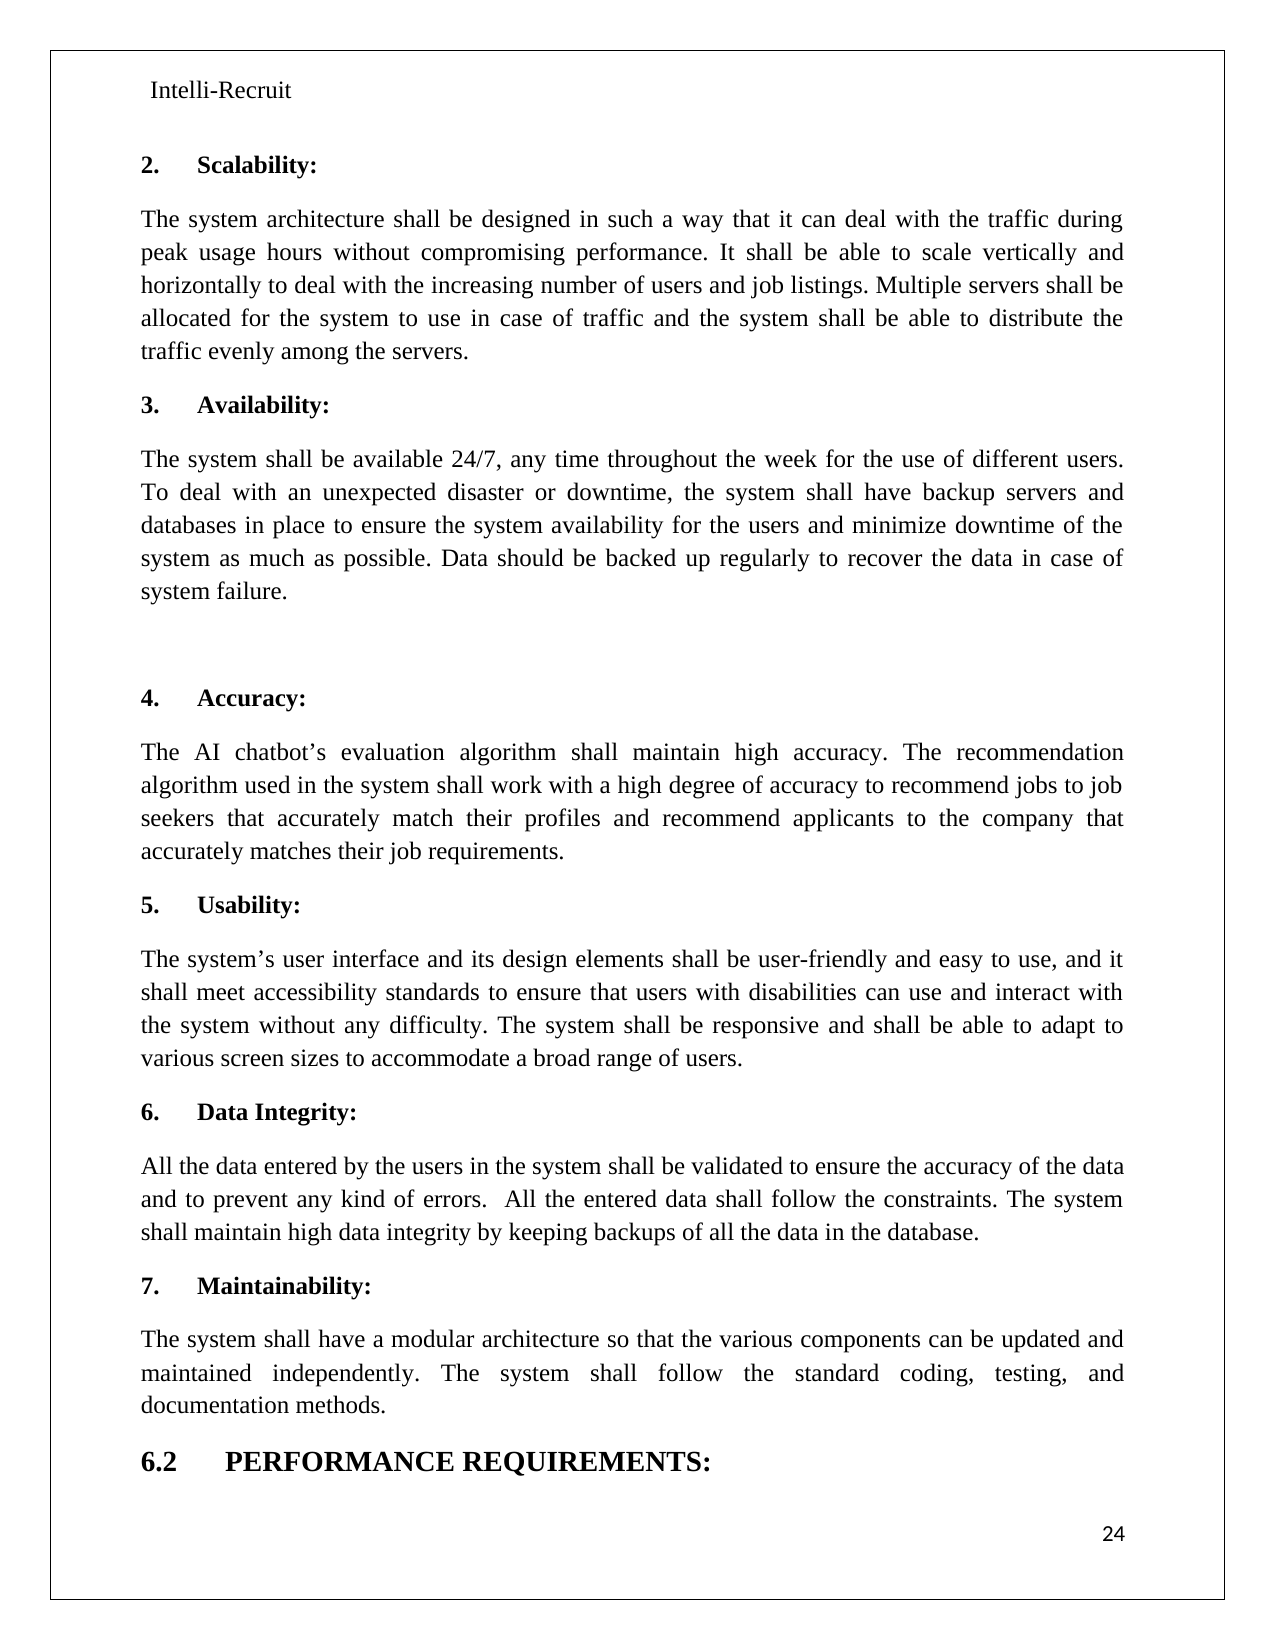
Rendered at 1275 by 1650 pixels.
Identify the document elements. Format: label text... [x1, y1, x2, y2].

text The system architecture shall be designed in such a way that it can deal with the traffic during peak usage hours without compromising performance. It shall be able to scale vertically and horizontally to deal with the increasing number of users and job listings. Multiple servers shall be allocated for the system to use in case of traffic and the system shall be able to distribute the traffic evenly among the servers. [141, 204, 1125, 365]
text The system shall have a modular architecture so that the various components can be updated and maintained independently. The system shall follow the standard coding, testing, and documentation methods. [141, 1324, 1125, 1419]
text The AI chatbot’s evaluation algorithm shall maintain high accuracy. The recommendation algorithm used in the system shall work with a high degree of accuracy to recommend jobs to job seekers that accurately match their profiles and recommend applicants to the company that accurately matches their job requirements. [141, 737, 1125, 865]
text 6.2 PERFORMANCE REQUIREMENTS: [141, 1444, 1125, 1478]
text All the data entered by the users in the system shall be validated to ensure the accuracy of the data and to prevent any kind of errors. All the entered data shall follow the constraints. The system shall maintain high data integrity by keeping backups of all the data in the database. [141, 1151, 1125, 1246]
text 4. Accuracy: [141, 683, 1125, 712]
text 7. Maintainability: [141, 1271, 1125, 1299]
text The system’s user interface and its design elements shall be user-friendly and easy to use, and it shall meet accessibility standards to ensure that users with disabilities can use and interact with the system without any difficulty. The system shall be responsive and shall be able to adapt to various screen sizes to accommodate a broad range of users. [141, 944, 1125, 1072]
text 2. Scalability: [141, 150, 1125, 179]
text The system shall be available 24/7, any time throughout the week for the use of different users. To deal with an unexpected disaster or downtime, the system shall have backup servers and databases in place to ensure the system availability for the users and minimize downtime of the system as much as possible. Data should be backed up regularly to recover the data in case of system failure. [141, 444, 1125, 604]
text 6. Data Integrity: [141, 1097, 1125, 1126]
text 5. Usability: [141, 890, 1125, 919]
text 3. Availability: [141, 390, 1125, 418]
